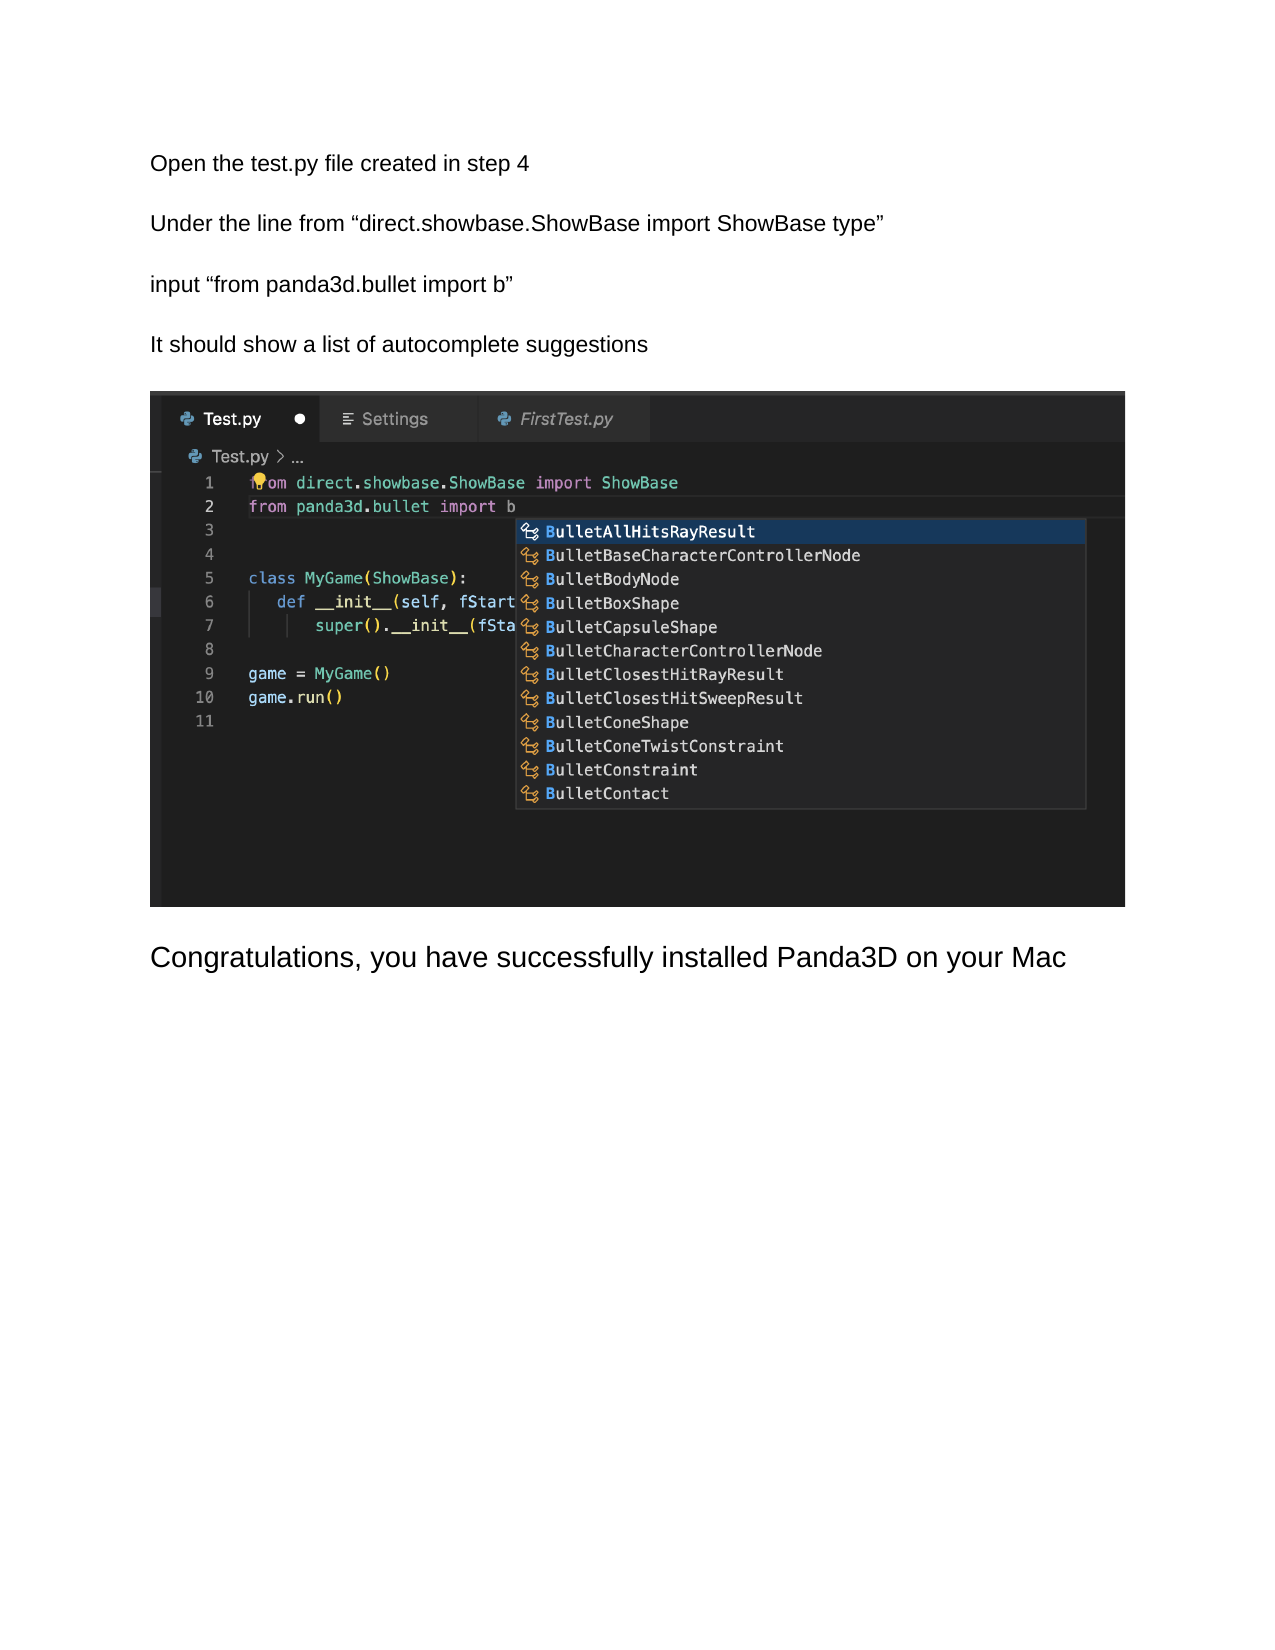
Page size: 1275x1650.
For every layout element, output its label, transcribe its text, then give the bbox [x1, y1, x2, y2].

text It should show a list of autocomplete suggestions [150, 331, 1125, 358]
text Congratulations, you have successfully installed Panda3D on your Mac [150, 940, 1125, 974]
picture [150, 391, 1125, 907]
text input “from panda3d.bullet import b” [150, 271, 1125, 297]
text Open the test.py file created in step 4 [150, 150, 1125, 176]
text Under the line from “direct.showbase.ShowBase import ShowBase type” [150, 210, 1125, 237]
